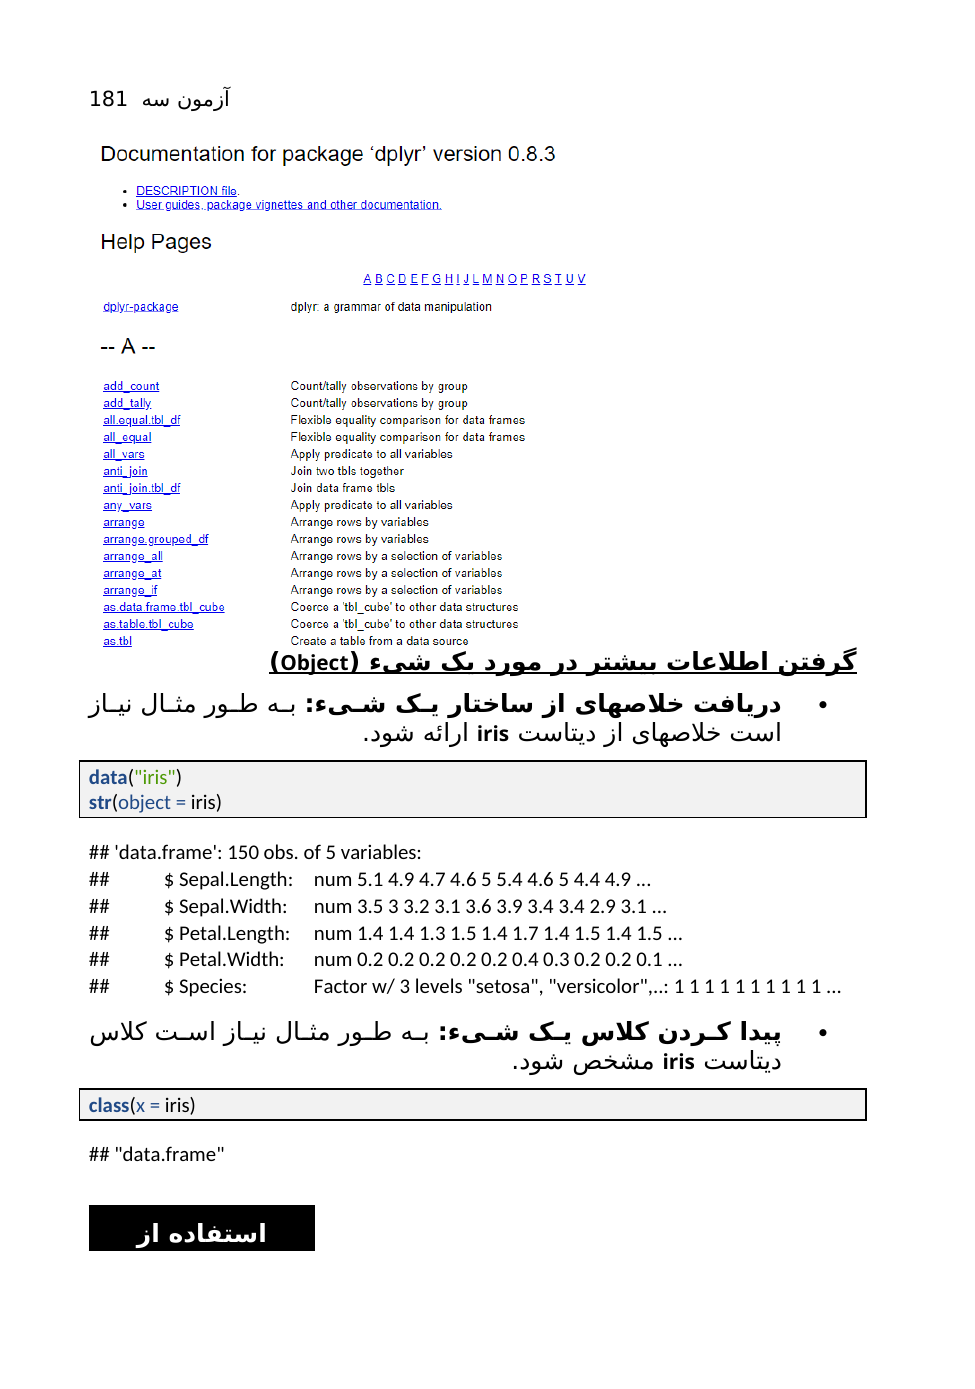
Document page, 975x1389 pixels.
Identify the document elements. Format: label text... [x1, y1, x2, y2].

text ## "data.frame" [89, 1142, 857, 1167]
text گرفتن اطلاعات بیشتر در مورد یک شیء‏ (Object) [89, 647, 857, 677]
list دریافت خلاصه‏ای از ساختار یک شیء: به طور مثال نیاز است خلاصه‏ای از دیتاست iris ارائه شود. [89, 689, 819, 748]
list پیدا کردن کلاس یک شیء: به طور مثال نیاز است کلاس دیتاست iris مشخص شود. [89, 1017, 819, 1076]
text ## 'data.frame': 150 obs. of 5 variables: ## $ Sepal.Length: num 5.1 4.9 4.7 4.6 5 5.4 4.6 5 4.4 4.9 ... ## $ Sepal.Width: num 3.5 3 3.2 3.1 3.6 3.9 3.4 3.4 2.9 3.1 ... ## $ Petal.Length: num 1.4 1.4 1.3 1.5 1.4 1.7 1.4 1.5 1.4 1.5 ... ## $ Petal.Width: num 0.2 0.2 0.2 0.2 0.2 0.4 0.3 0.2 0.2 0.1 ... ## $ Species: Factor w/ 3 levels "setosa", "versicolor",..: 1 1 1 1 1 1 1 1 1 1 ... [89, 839, 857, 999]
picture [97, 135, 848, 648]
text class(x = iris) [80, 1090, 865, 1119]
text data("iris") str(object = iris) [80, 762, 865, 817]
table_header [90, 1206, 314, 1250]
